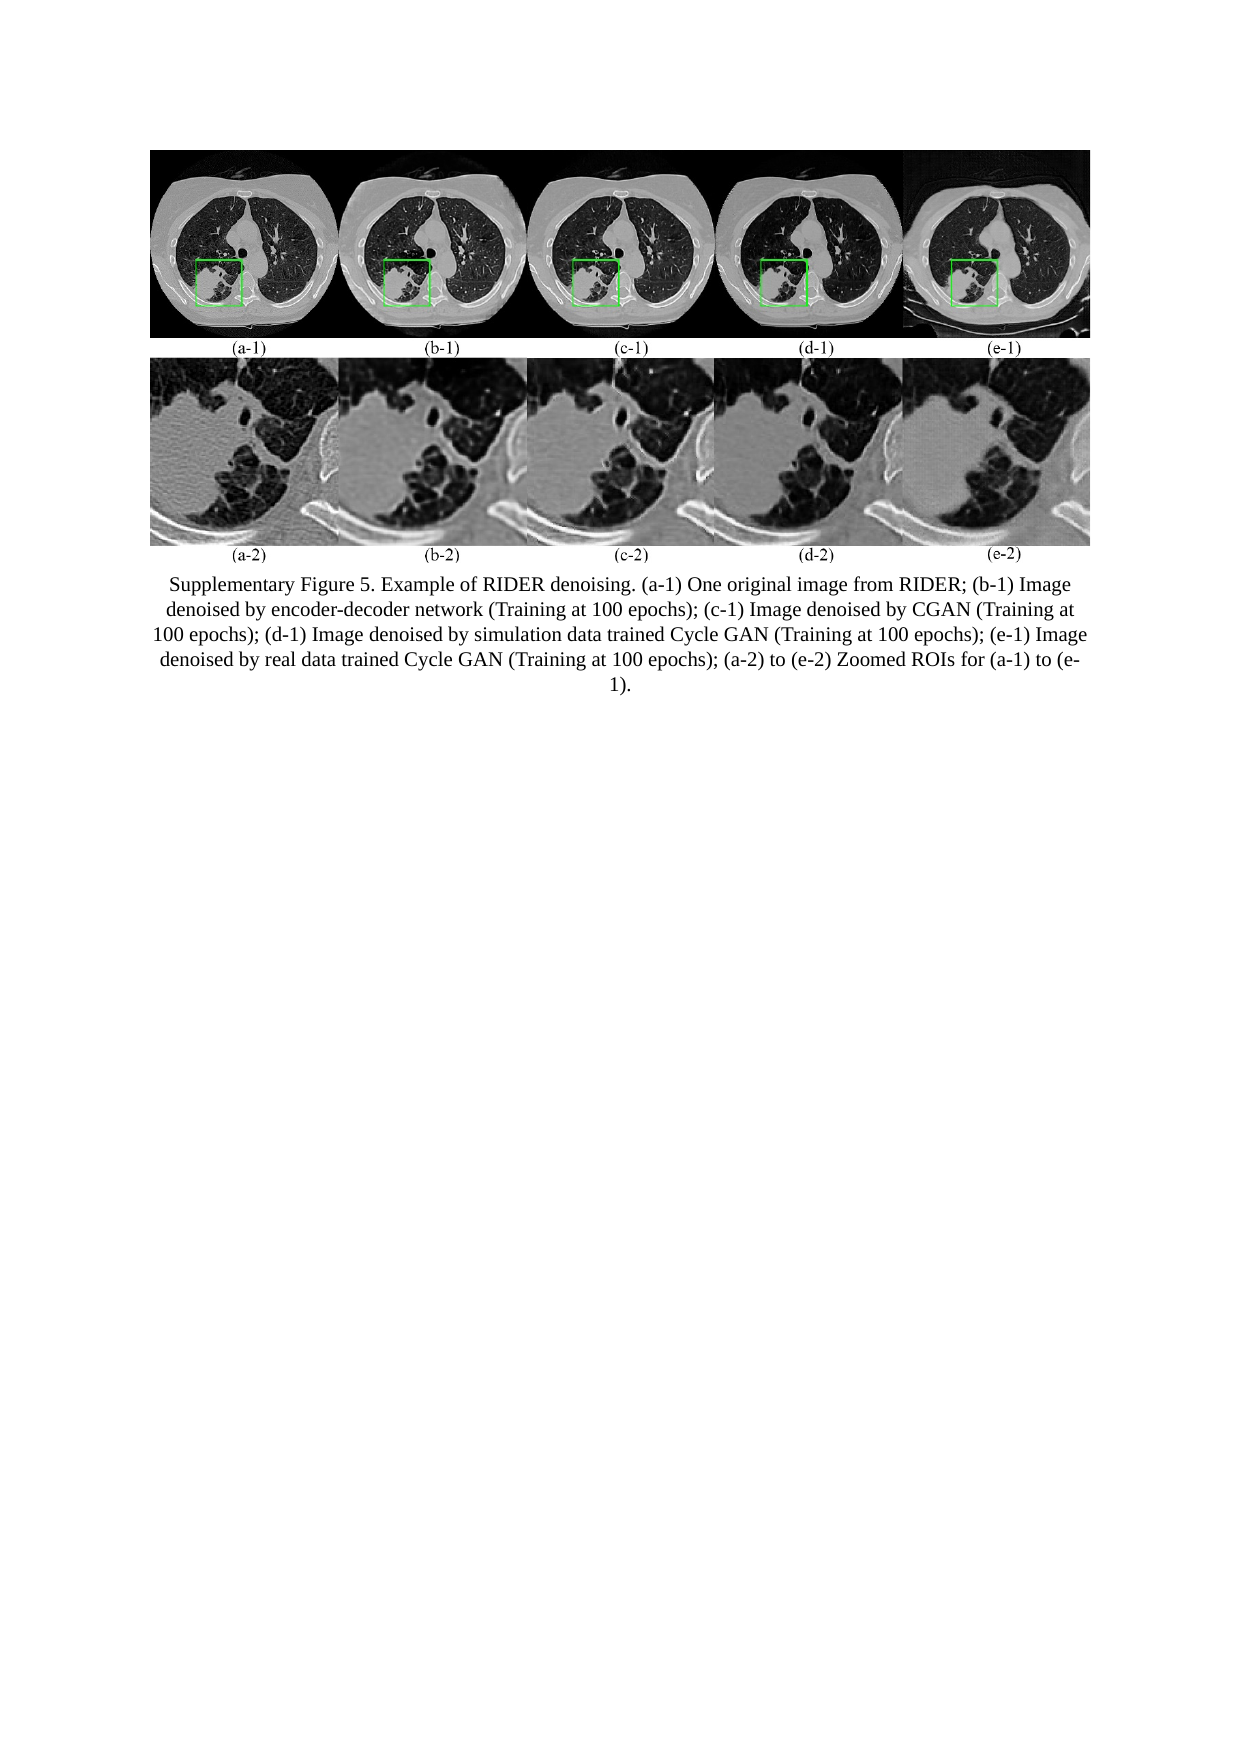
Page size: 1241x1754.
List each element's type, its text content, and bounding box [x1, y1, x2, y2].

picture [150, 150, 1091, 563]
text Supplementary Figure 5. Example of RIDER denoising. (a-1) One original image from RIDER; (b-1) Image denoised by encoder-decoder network (Training at 100 epochs); (c-1) Image denoised by CGAN (Training at 100 epochs); (d-1) Image denoised by simulation data trained Cycle GAN (Training at 100 epochs); (e-1) Image denoised by real data trained Cycle GAN (Training at 100 epochs); (a-2) to (e-2) Zoomed ROIs for (a-1) to (e-1). [150, 571, 1090, 696]
